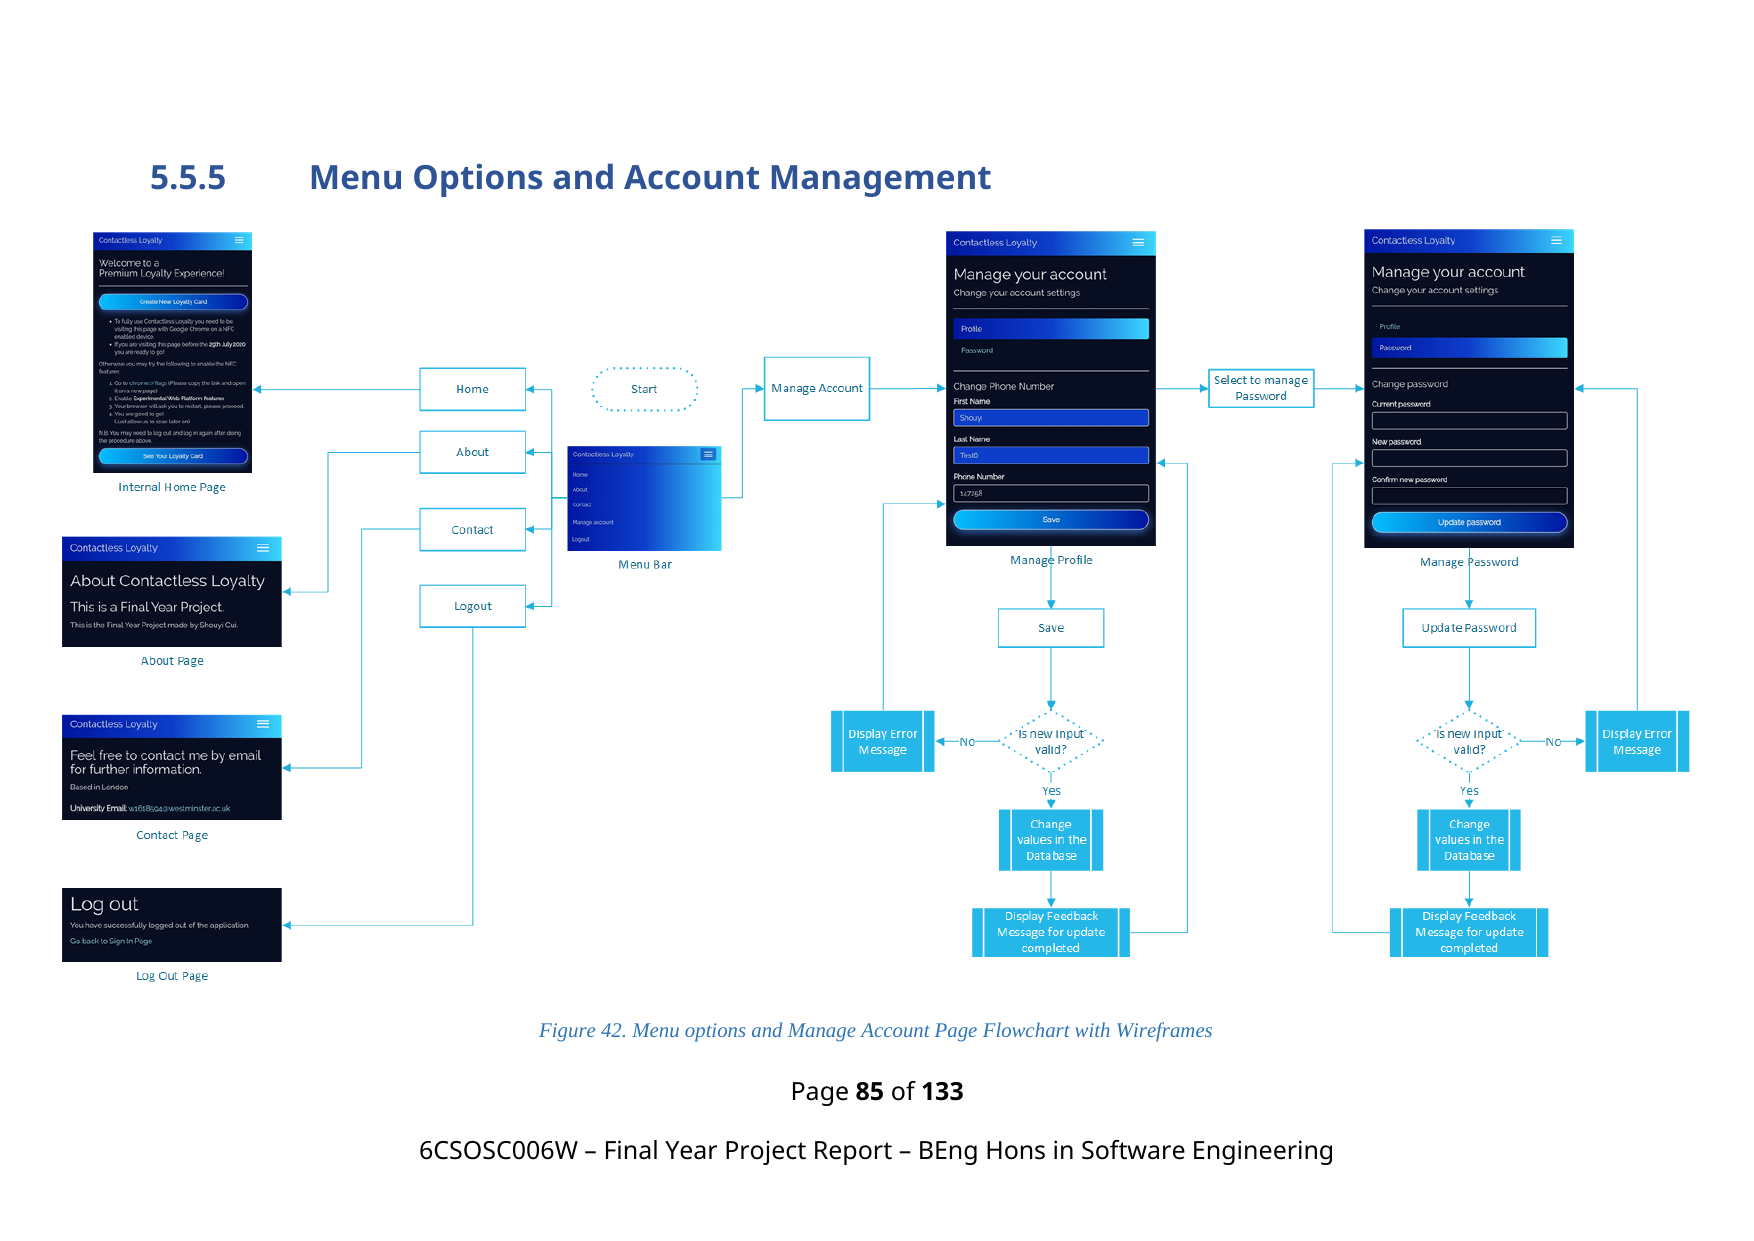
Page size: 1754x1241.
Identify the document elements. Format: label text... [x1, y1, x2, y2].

picture [61, 228, 1691, 990]
subtitle Menu Options and Account Management [150, 154, 1604, 199]
text Figure 42. Menu options and Manage Account Page Flowchart with Wireframes [150, 1017, 1604, 1042]
